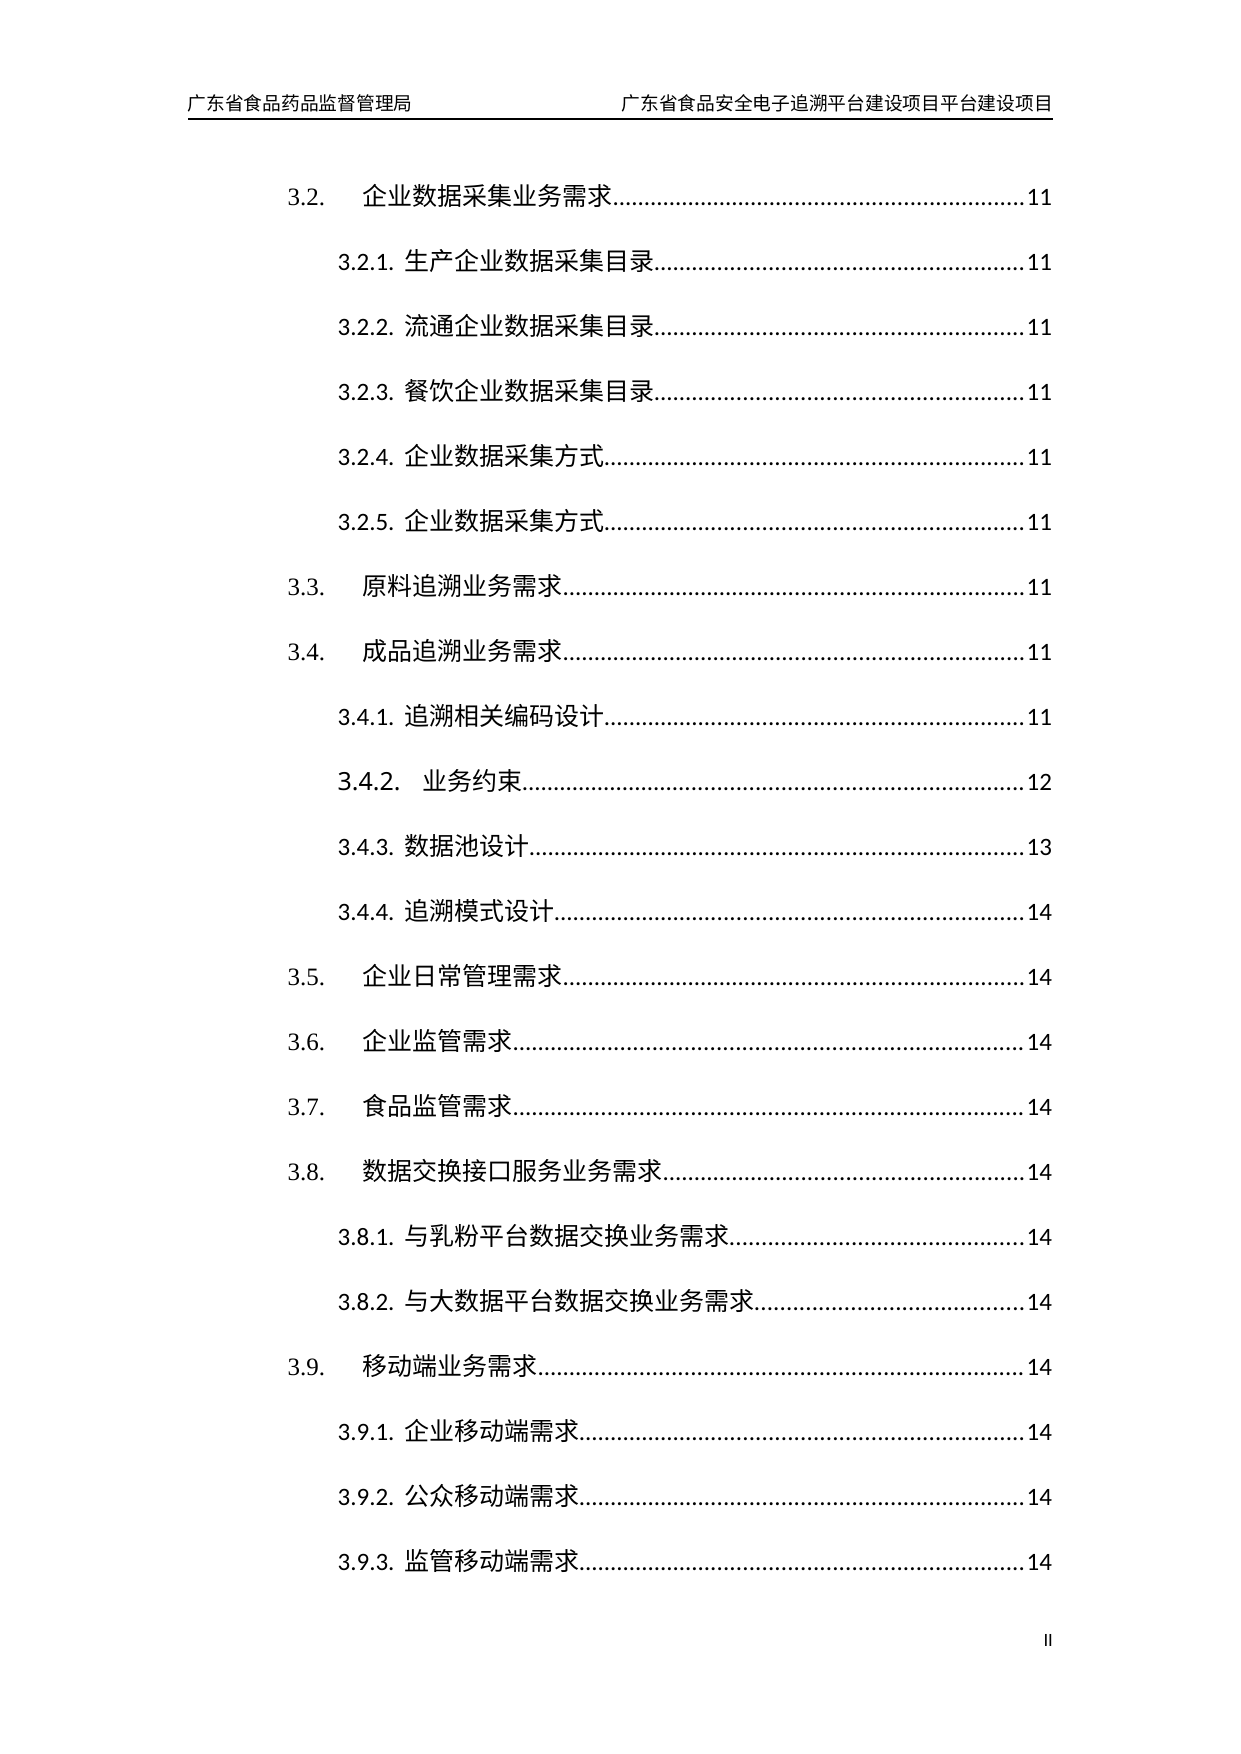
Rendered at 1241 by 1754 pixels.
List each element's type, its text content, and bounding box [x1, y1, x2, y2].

text 3.9.3. 监管移动端需求 14 [287, 1527, 1053, 1592]
text 3.2.1. 生产企业数据采集目录 11 [287, 227, 1053, 292]
text 3.4.4. 追溯模式设计 14 [287, 877, 1053, 942]
text 3.9.1. 企业移动端需求 14 [287, 1397, 1053, 1462]
text 3.9.2. 公众移动端需求 14 [287, 1462, 1053, 1527]
text 3.7. 食品监管需求 14 [237, 1072, 1053, 1137]
text 3.2.5. 企业数据采集方式 11 [287, 487, 1053, 552]
text 3.3. 原料追溯业务需求 11 [237, 552, 1053, 617]
text 3.4.3. 数据池设计 13 [287, 812, 1053, 877]
text 3.4.2. 业务约束 12 [287, 747, 1053, 812]
text 3.2.2. 流通企业数据采集目录 11 [287, 292, 1053, 357]
text 3.9. 移动端业务需求 14 [237, 1332, 1053, 1397]
text 3.5. 企业日常管理需求 14 [237, 942, 1053, 1007]
text 3.2. 企业数据采集业务需求 11 [237, 162, 1053, 227]
text 3.8.1. 与乳粉平台数据交换业务需求 14 [287, 1202, 1053, 1267]
text 3.2.4. 企业数据采集方式 11 [287, 422, 1053, 487]
text 3.8. 数据交换接口服务业务需求 14 [237, 1137, 1053, 1202]
text 3.8.2. 与大数据平台数据交换业务需求 14 [287, 1267, 1053, 1332]
text 3.4. 成品追溯业务需求 11 [237, 617, 1053, 682]
text 3.4.1. 追溯相关编码设计 11 [287, 682, 1053, 747]
text 3.2.3. 餐饮企业数据采集目录 11 [287, 357, 1053, 422]
text 3.6. 企业监管需求 14 [237, 1007, 1053, 1072]
